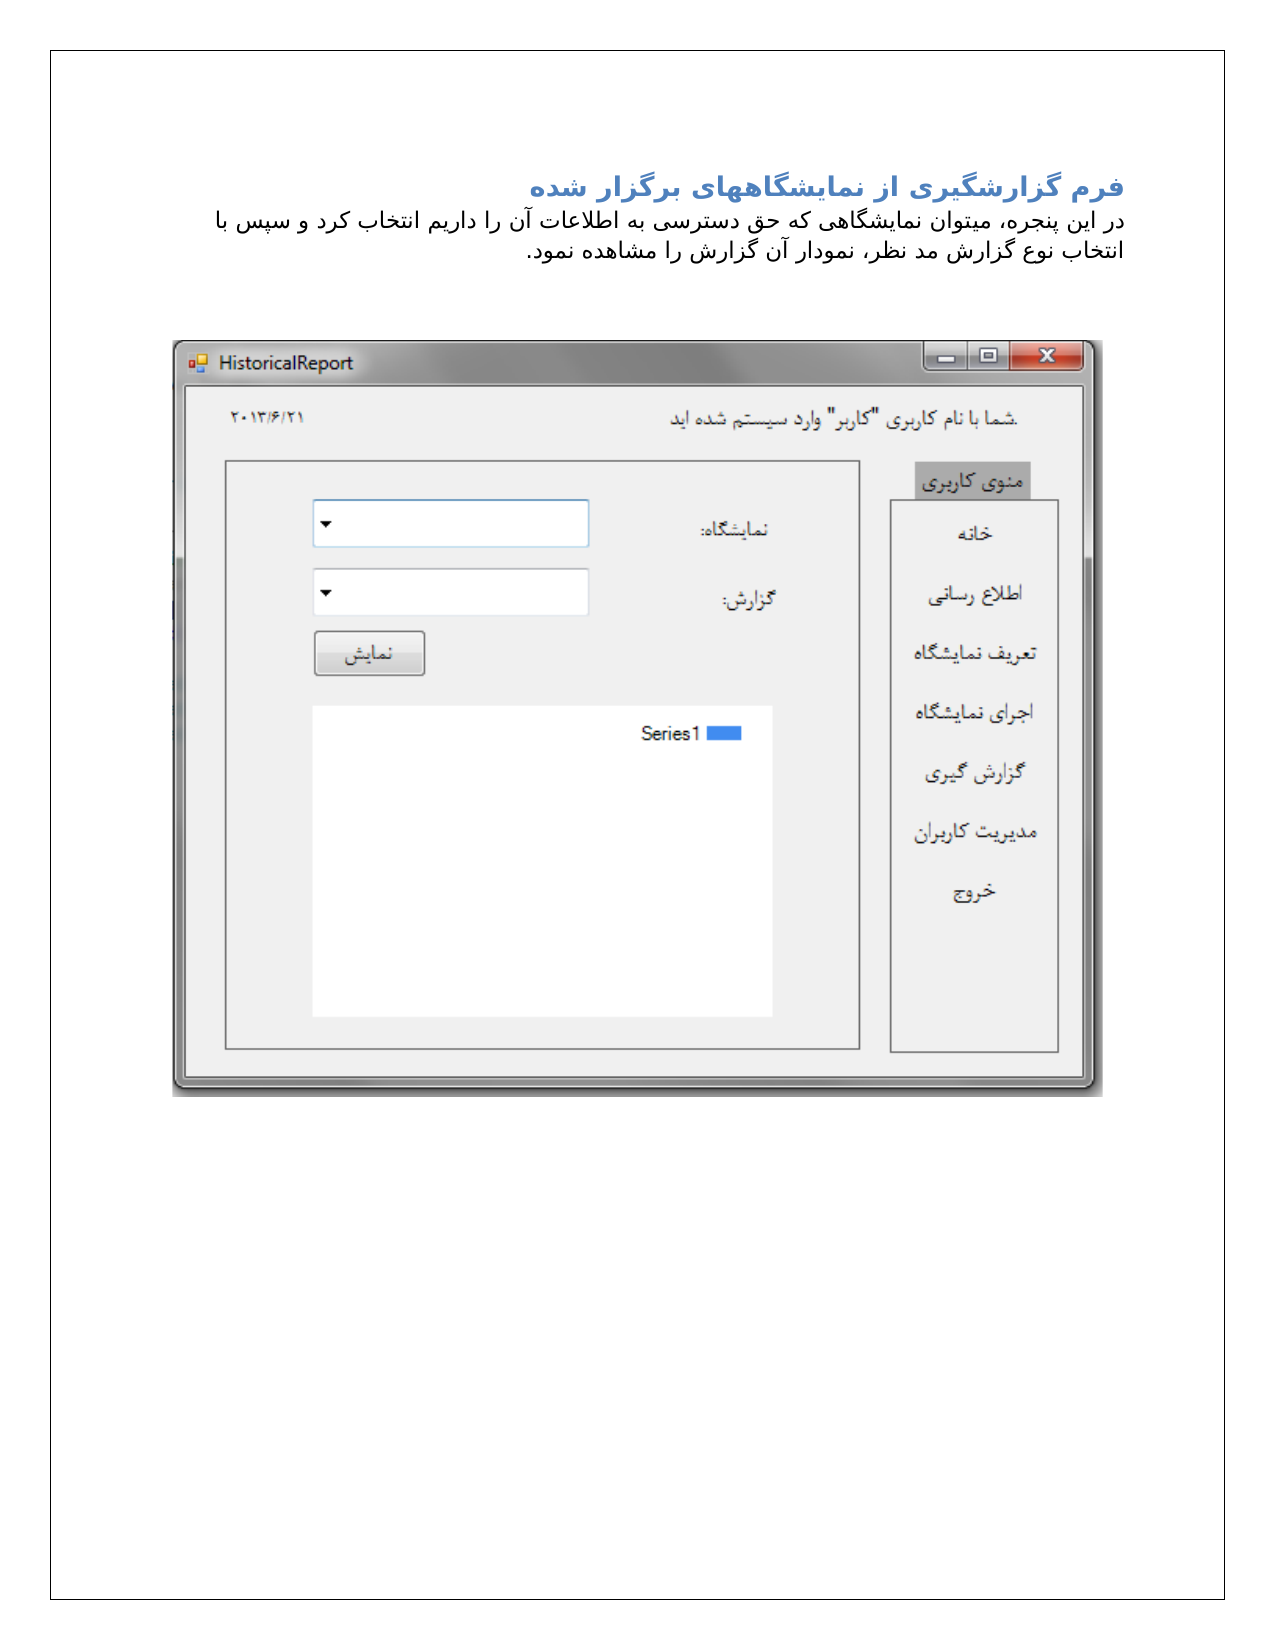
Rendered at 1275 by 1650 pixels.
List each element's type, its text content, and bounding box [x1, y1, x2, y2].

subtitle فرم گزارشگیری از نمایشگاههای برگزار شده [150, 171, 1125, 202]
text در این پنجره، میتوان نمایشگاهی که حق دسترسی به اطلاعات آن را داریم انتخاب کرد و سپس با انتخاب نوع گزارش مد نظر، نمودار آن گزارش را مشاهده نمود. [150, 207, 1125, 264]
picture [172, 340, 1103, 1097]
